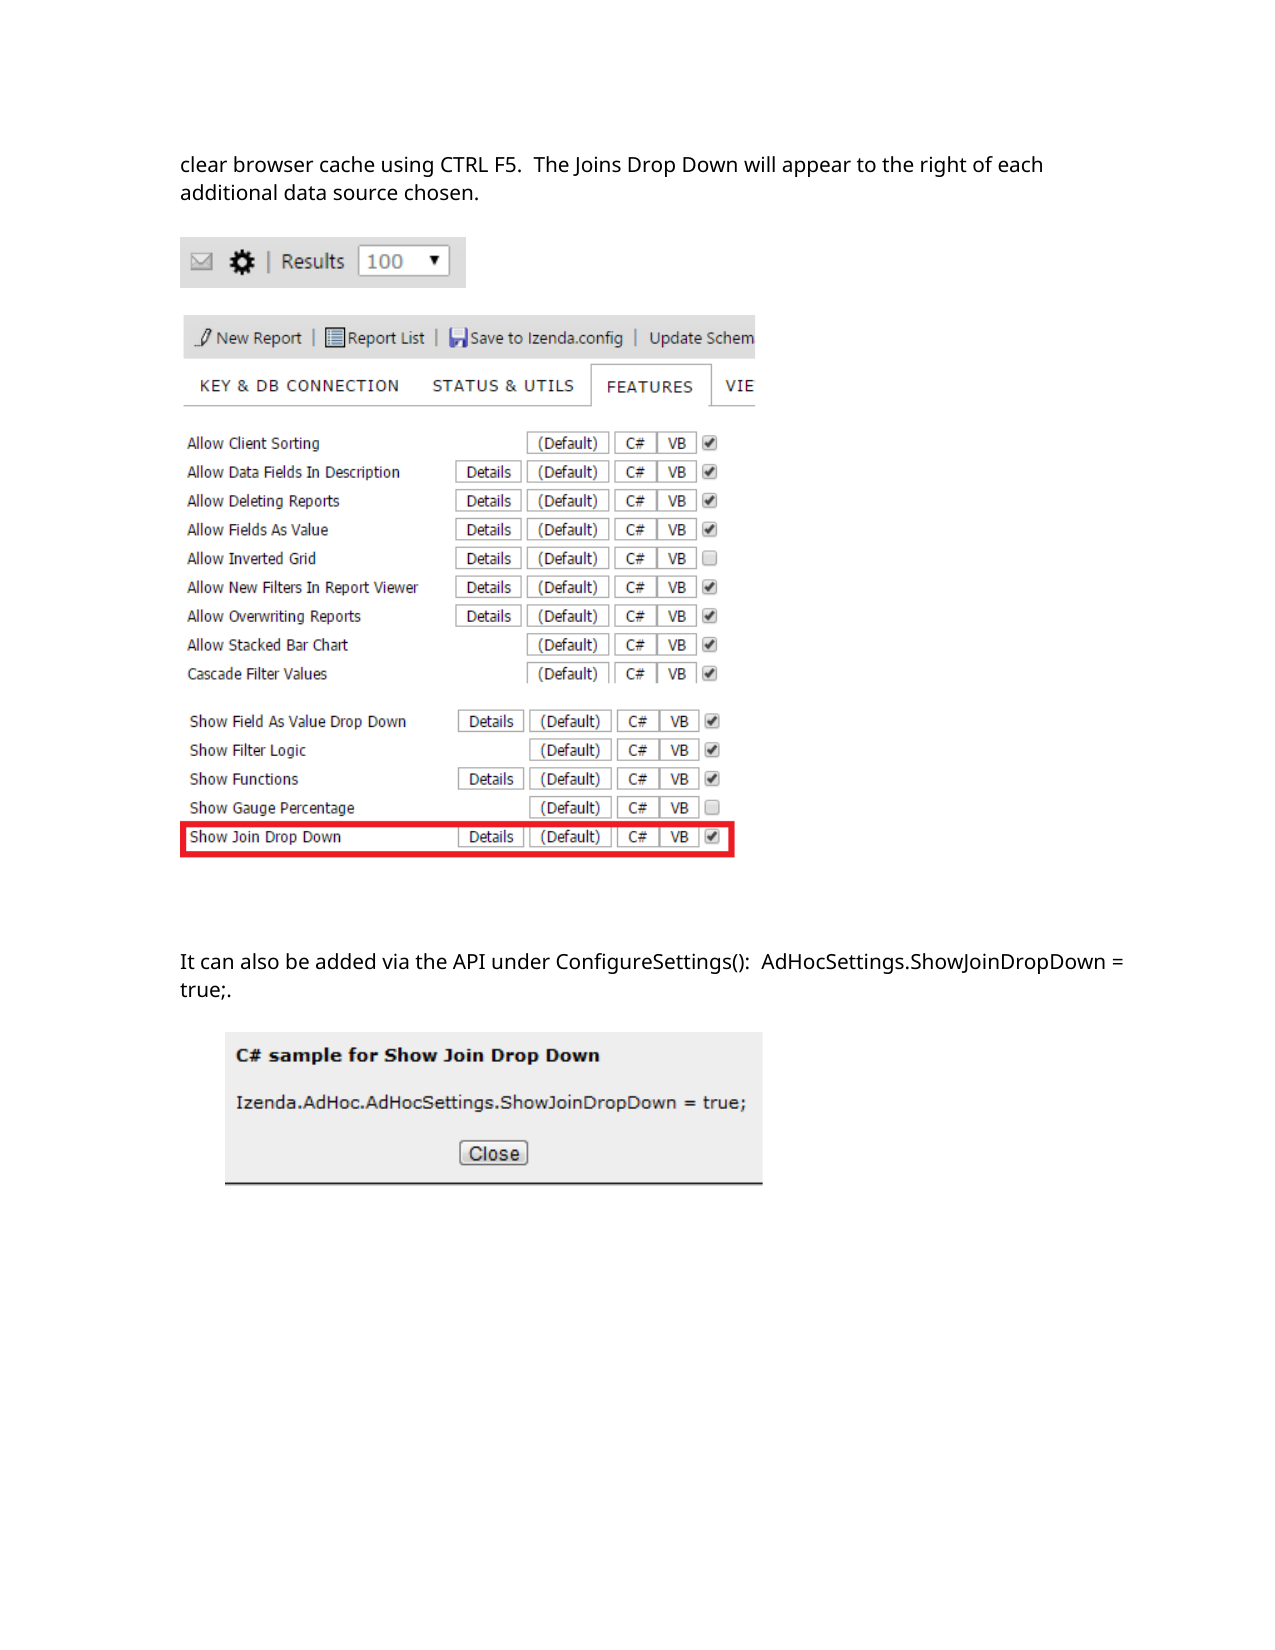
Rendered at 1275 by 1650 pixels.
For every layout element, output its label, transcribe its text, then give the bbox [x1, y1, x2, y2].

picture [180, 237, 466, 288]
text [180, 150, 1125, 207]
text It can also be added via the API under ConfigureSettings(): AdHocSettings.ShowJoinDropDown = true;. [180, 947, 1125, 1004]
picture [180, 315, 755, 860]
